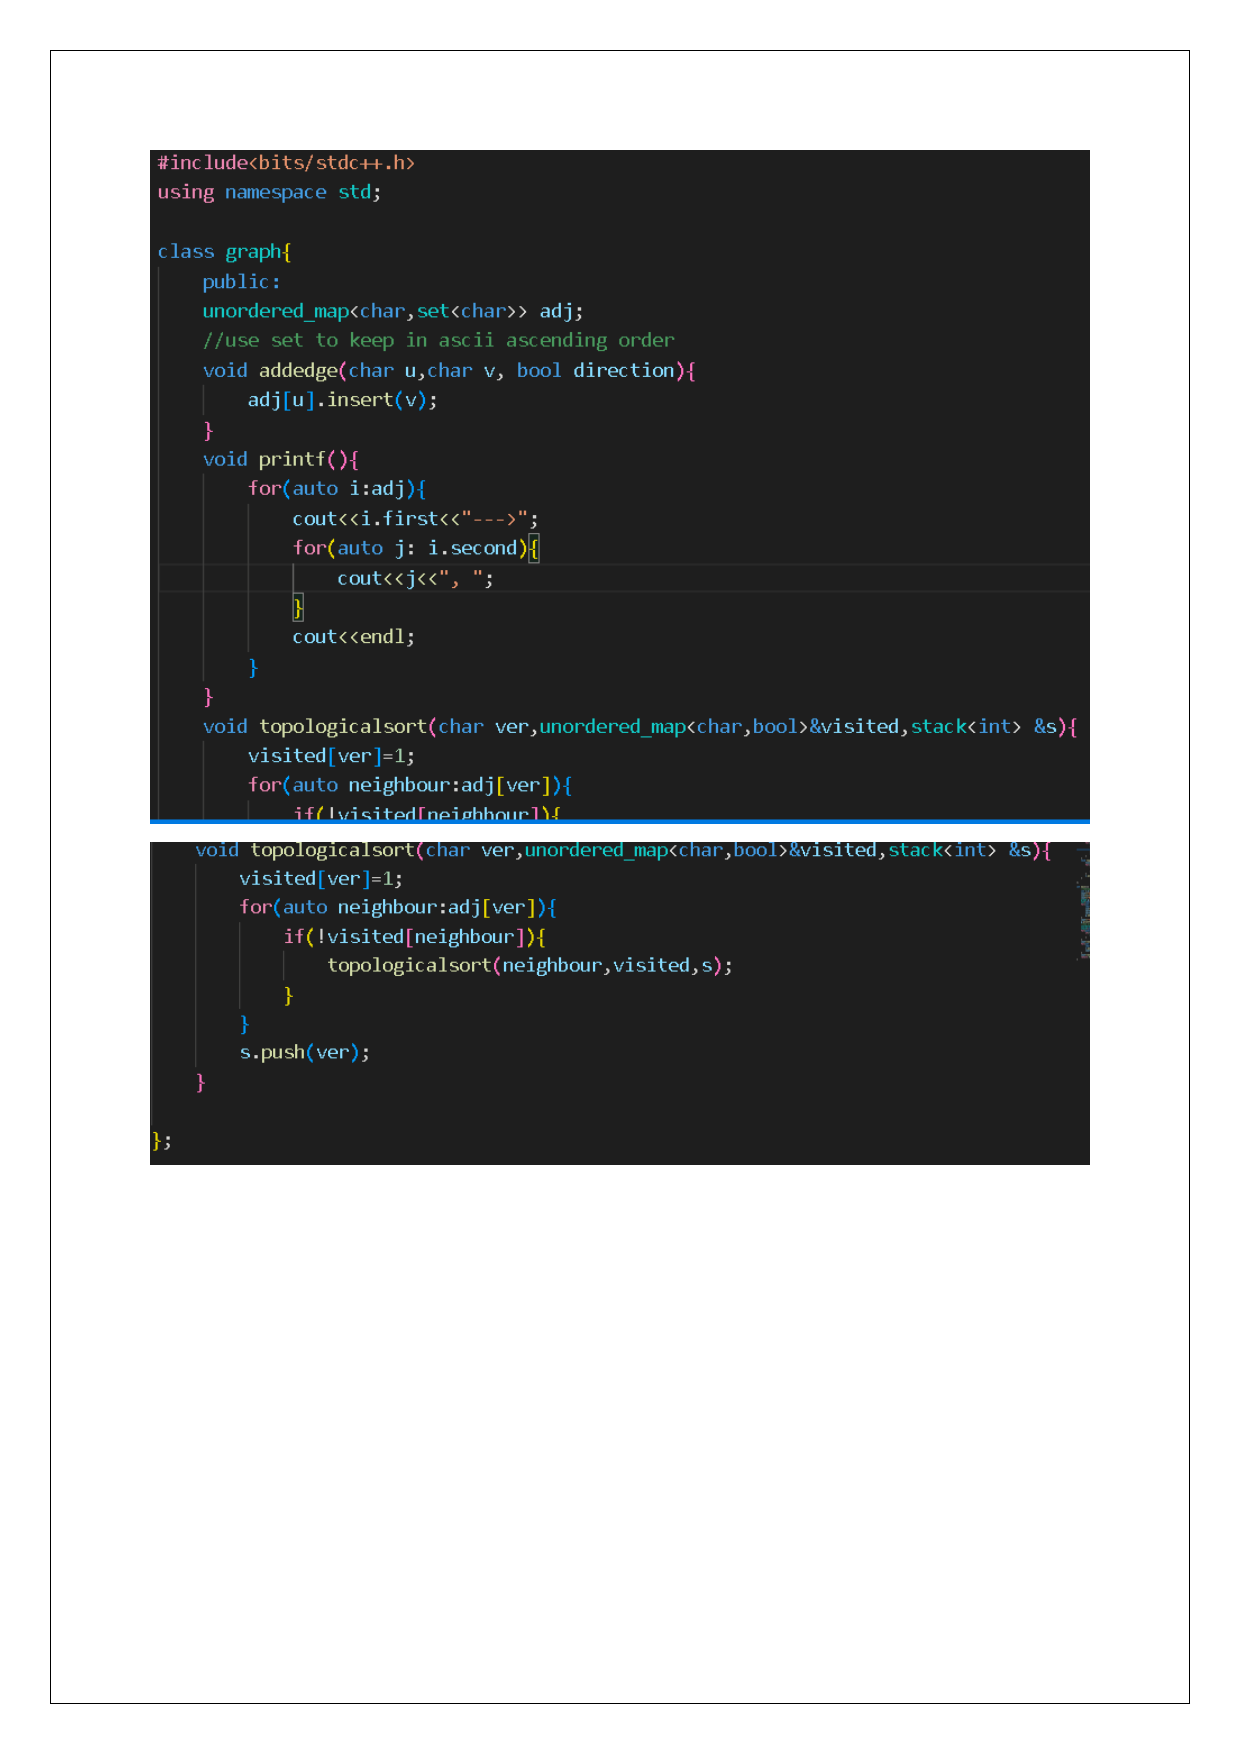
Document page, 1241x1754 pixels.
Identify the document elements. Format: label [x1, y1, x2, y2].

picture [150, 150, 1090, 824]
picture [150, 842, 1090, 1165]
